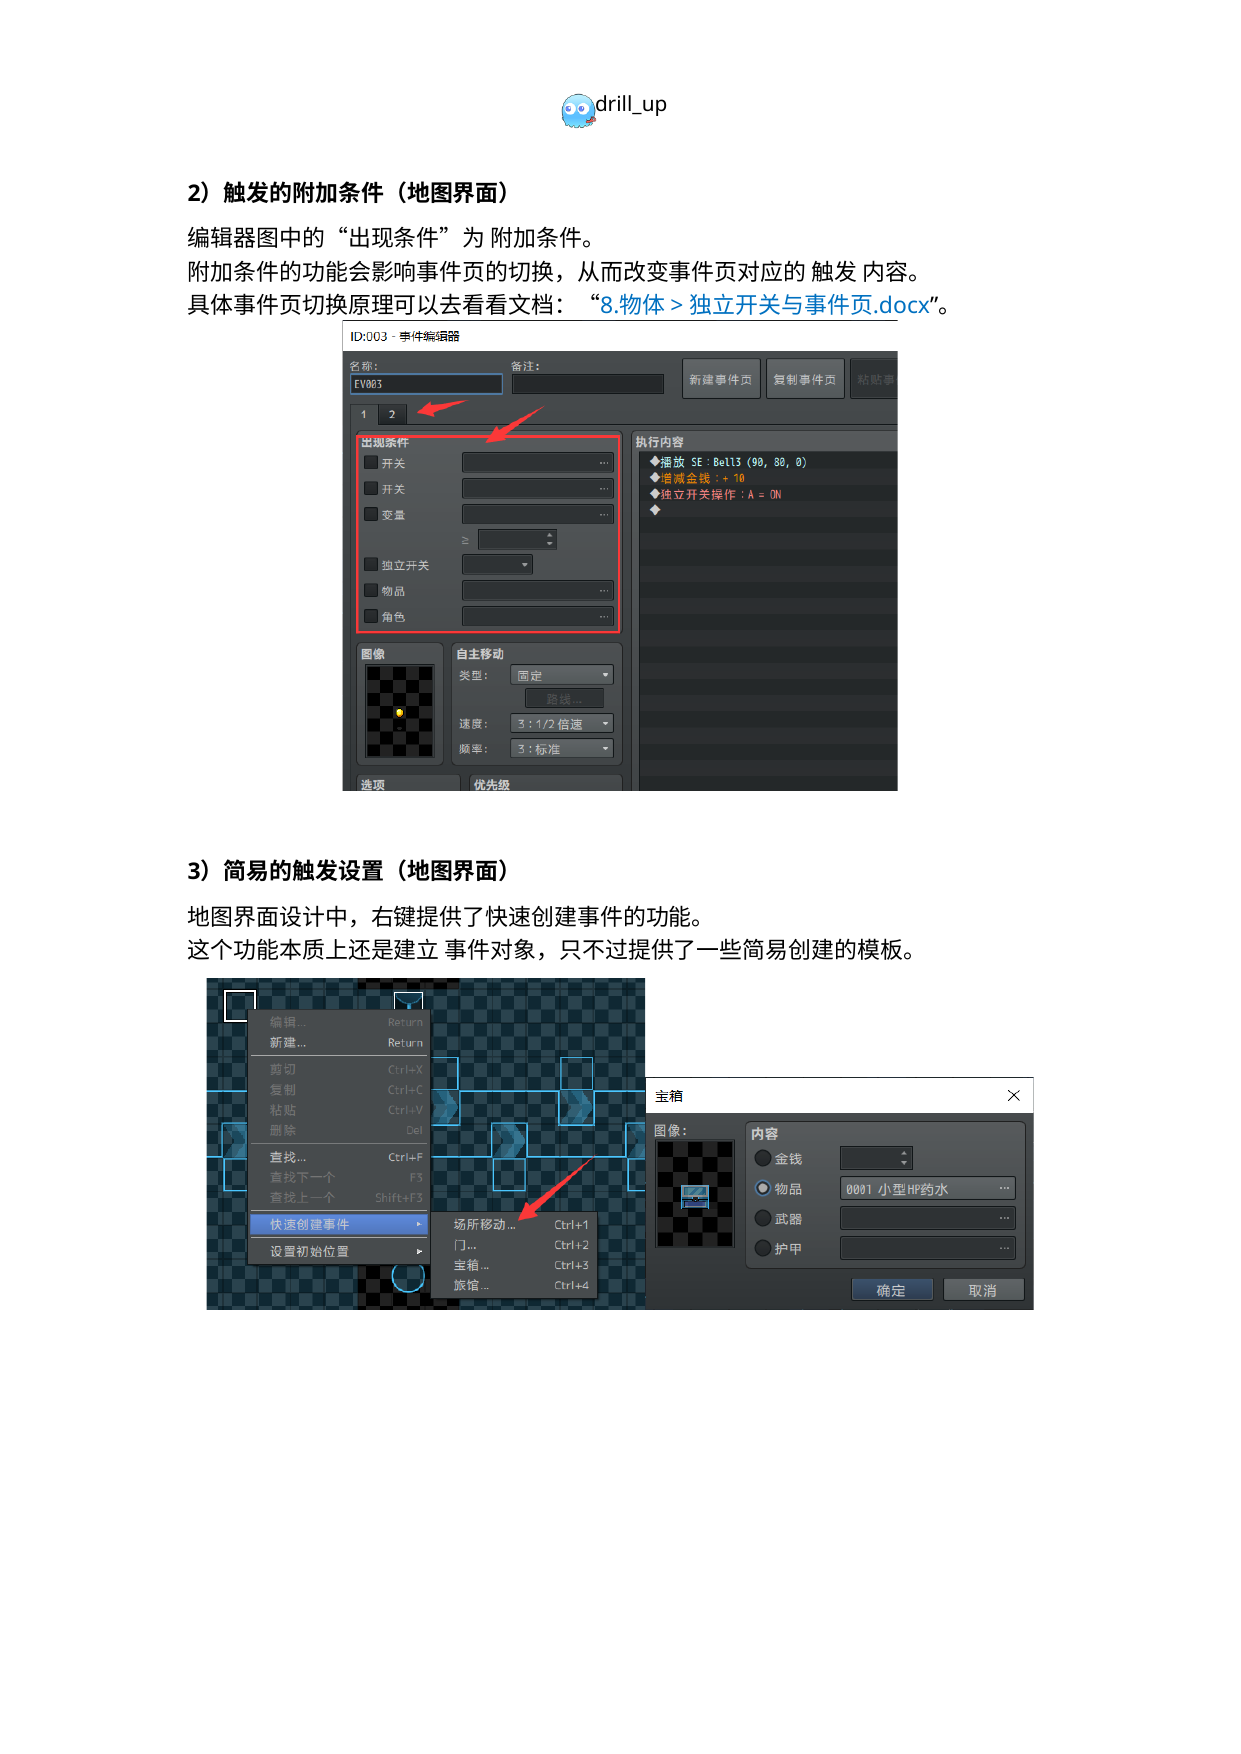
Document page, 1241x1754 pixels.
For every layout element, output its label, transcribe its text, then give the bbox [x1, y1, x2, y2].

subtitle 2）触发的附加条件（地图界面） [187, 174, 1053, 208]
text 这个功能本质上还是建立 事件对象，只不过提供了一些简易创建的模板。 [187, 932, 1053, 965]
picture [206, 978, 1034, 1310]
text 附加条件的功能会影响事件页的切换，从而改变事件页对应的 触发 内容。 [187, 253, 1053, 287]
text 地图界面设计中，右键提供了快速创建事件的功能。 [187, 898, 1053, 932]
text 具体事件页切换原理可以去看看文档：“8.物体 > 独立开关与事件页.docx”。 [187, 287, 1053, 320]
picture [342, 320, 898, 791]
picture [556, 88, 597, 130]
subtitle 3）简易的触发设置（地图界面） [187, 853, 1053, 886]
text 编辑器图中的“出现条件”为 附加条件。 [187, 220, 1053, 253]
